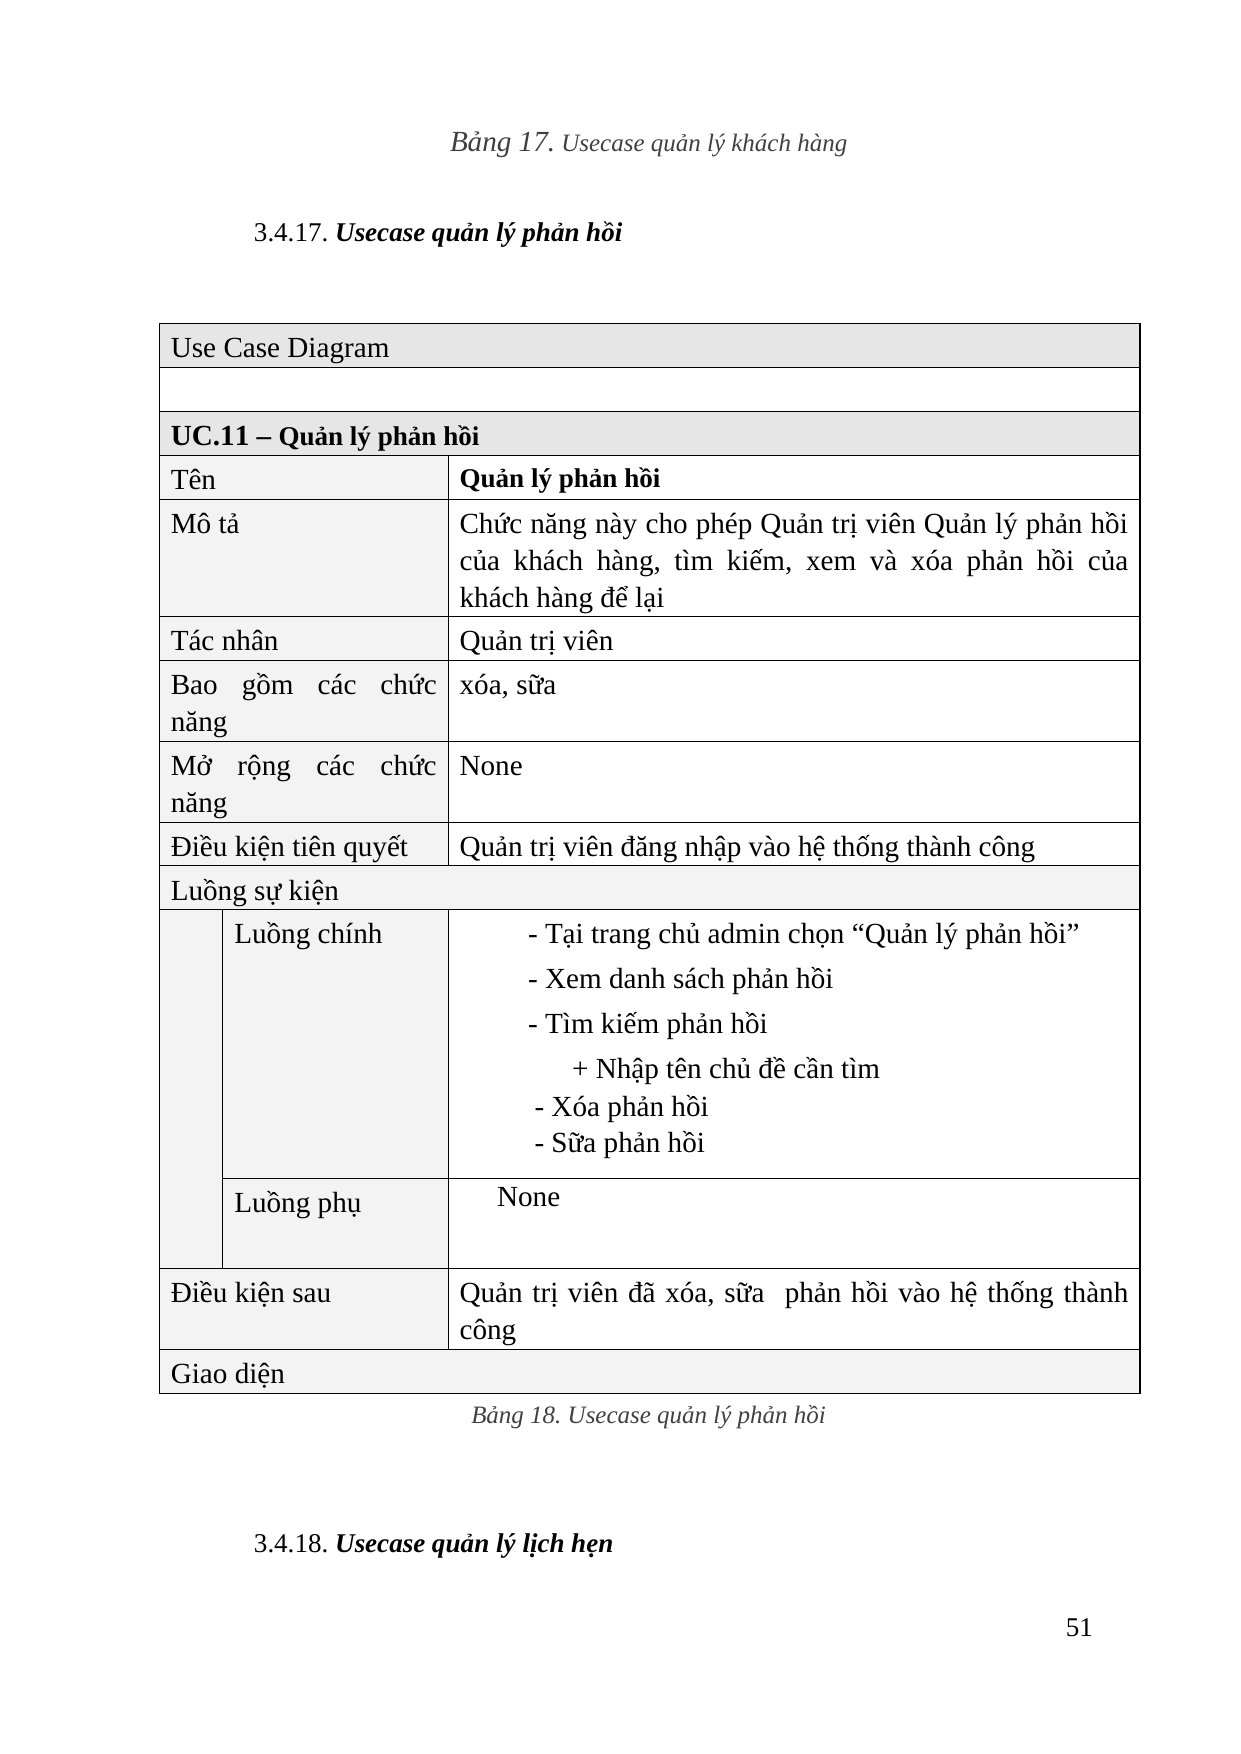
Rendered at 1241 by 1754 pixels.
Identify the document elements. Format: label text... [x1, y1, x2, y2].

text Usecase quản lý lịch hẹn [254, 1527, 1092, 1558]
table_cell Mô tả [160, 500, 448, 616]
table_cell [160, 368, 1139, 411]
table_cell Tên [160, 456, 448, 499]
table_cell Luồng sự kiện [160, 866, 1139, 909]
table_cell - Tại trang chủ admin chọn “Quản lý phản hồi” - Xem danh sách phản hồi - Tìm kiếm phản hồi + Nhập tên chủ đề cần tìm - Xóa phản hồi - Sữa phản hồi [449, 910, 1139, 1178]
table_cell Luồng phụ [223, 1179, 448, 1268]
table_cell Giao diện [160, 1350, 1139, 1393]
table_cell Mở rộng các chức năng [160, 742, 448, 822]
table_cell None [449, 742, 1139, 822]
table_cell Điều kiện sau [160, 1269, 448, 1349]
table_cell [160, 910, 222, 1268]
table_cell Quản trị viên đã xóa, sữa phản hồi vào hệ thống thành công [449, 1269, 1139, 1349]
table_cell Quản trị viên [449, 617, 1139, 660]
text Bảng 17. Usecase quản lý khách hàng [207, 124, 1092, 158]
text Usecase quản lý phản hồi [254, 216, 1092, 247]
table_cell Điều kiện tiên quyết [160, 823, 448, 865]
table_header Use Case Diagram [160, 324, 1139, 367]
table_cell Luồng chính [223, 910, 448, 1178]
table_cell Chức năng này cho phép Quản trị viên Quản lý phản hồi của khách hàng, tìm kiếm, xem và xóa phản hồi của khách hàng để lại [449, 500, 1139, 616]
table_cell None [449, 1179, 1139, 1268]
table_cell UC.11 – Quản lý phản hồi [160, 412, 1139, 455]
text Bảng 18. Usecase quản lý phản hồi [207, 1400, 1092, 1429]
table_cell Tác nhân [160, 617, 448, 660]
table_cell xóa, sữa [449, 661, 1139, 741]
table_cell Quản lý phản hồi [449, 456, 1139, 499]
table_cell Bao gồm các chức năng [160, 661, 448, 741]
table_cell Quản trị viên đăng nhập vào hệ thống thành công [449, 823, 1139, 865]
